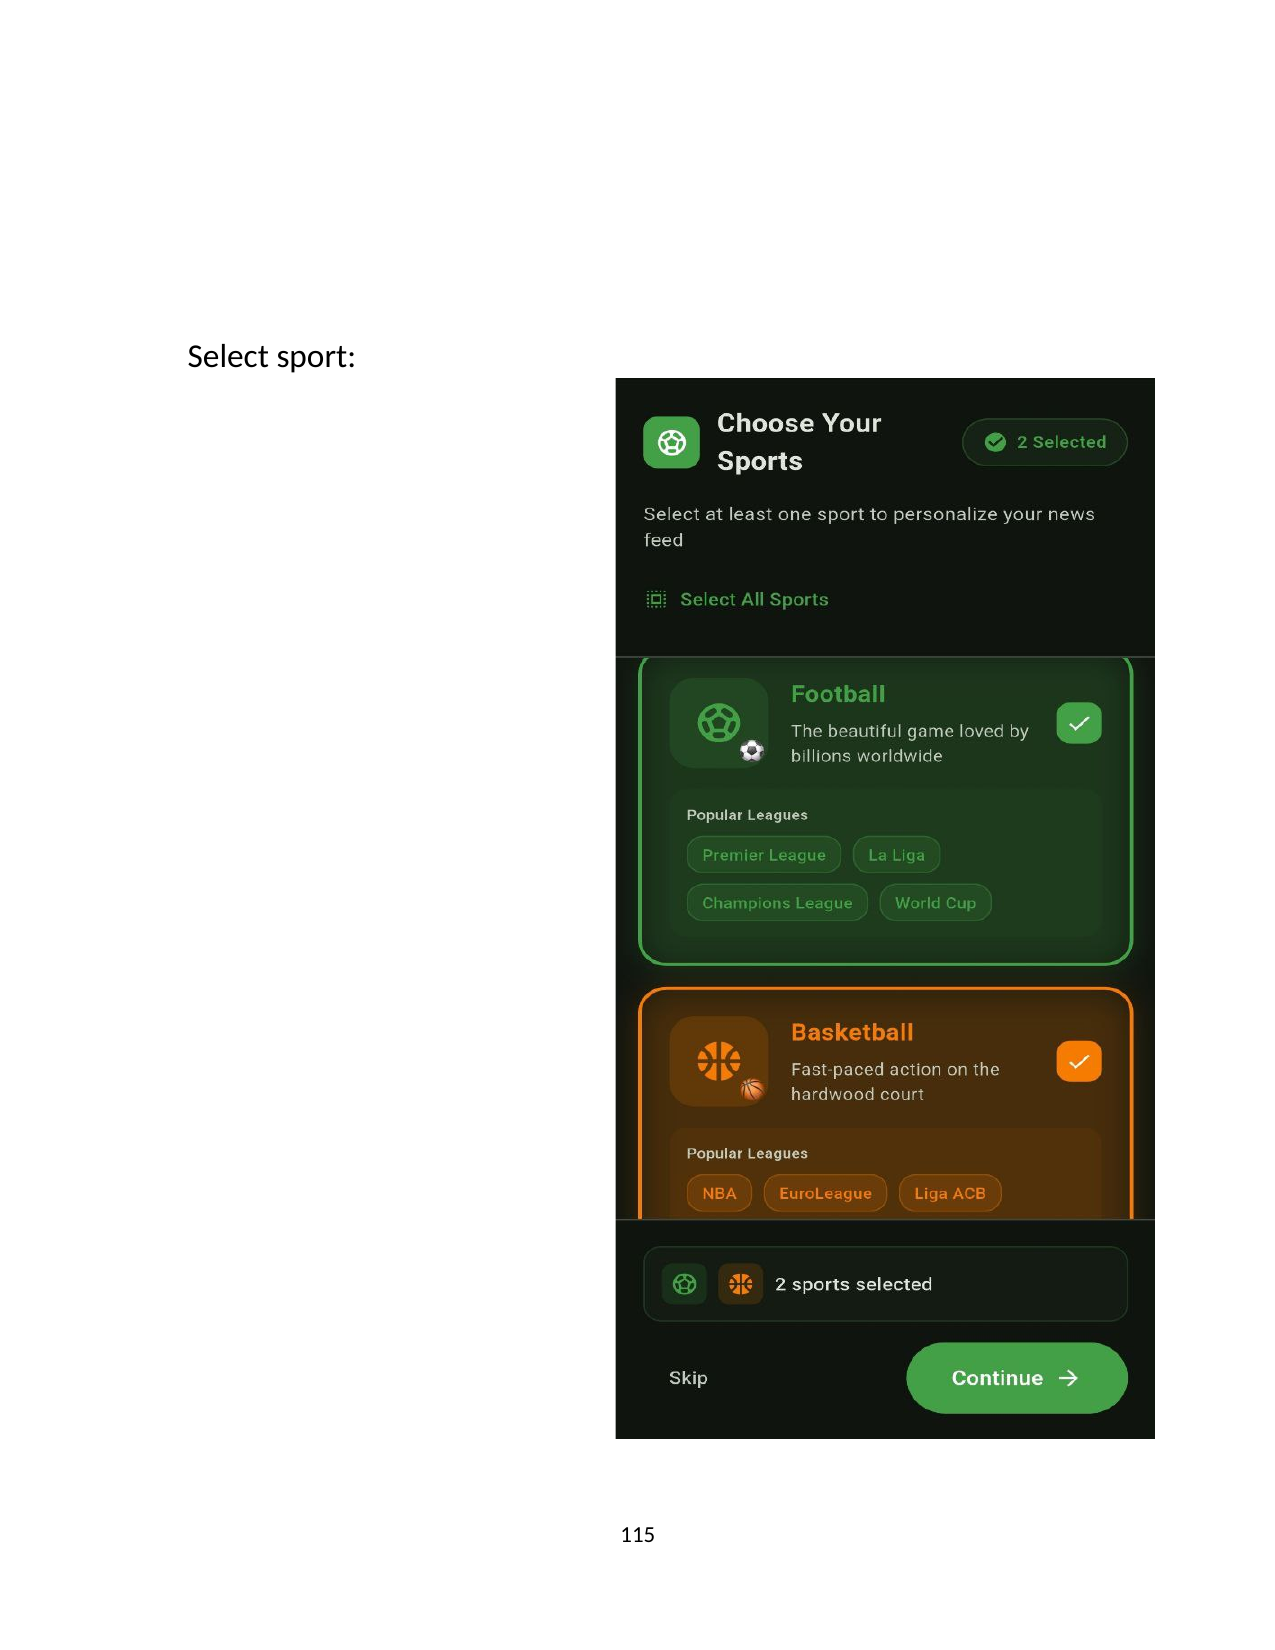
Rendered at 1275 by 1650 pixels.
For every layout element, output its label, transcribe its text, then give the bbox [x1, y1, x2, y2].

text Select sport: [187, 335, 1087, 376]
picture [615, 378, 1155, 1439]
